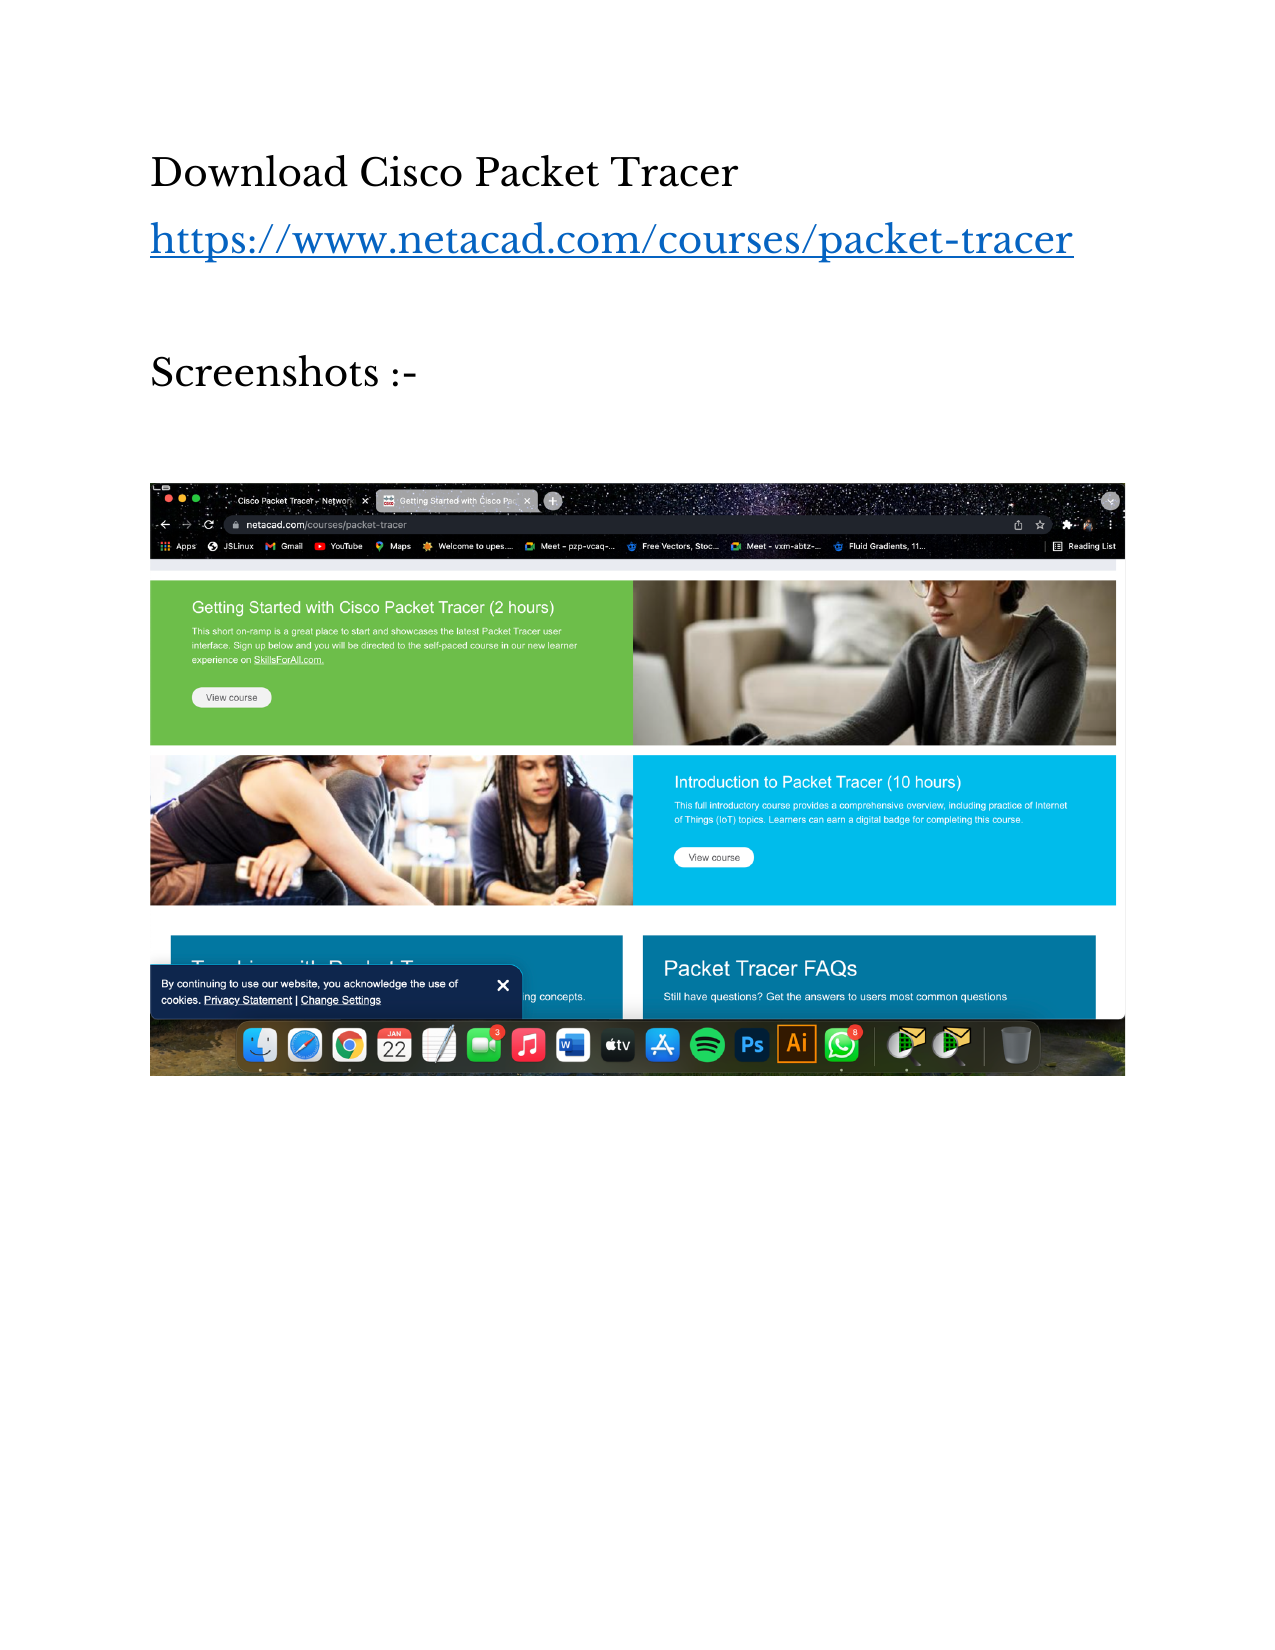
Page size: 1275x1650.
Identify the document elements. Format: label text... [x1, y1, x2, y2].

text Screenshots :- [150, 350, 1125, 397]
text https://www.netacad.com/courses/packet-tracer [150, 217, 1125, 263]
text Download Cisco Packet Tracer [150, 150, 1125, 196]
picture [150, 483, 1125, 1076]
